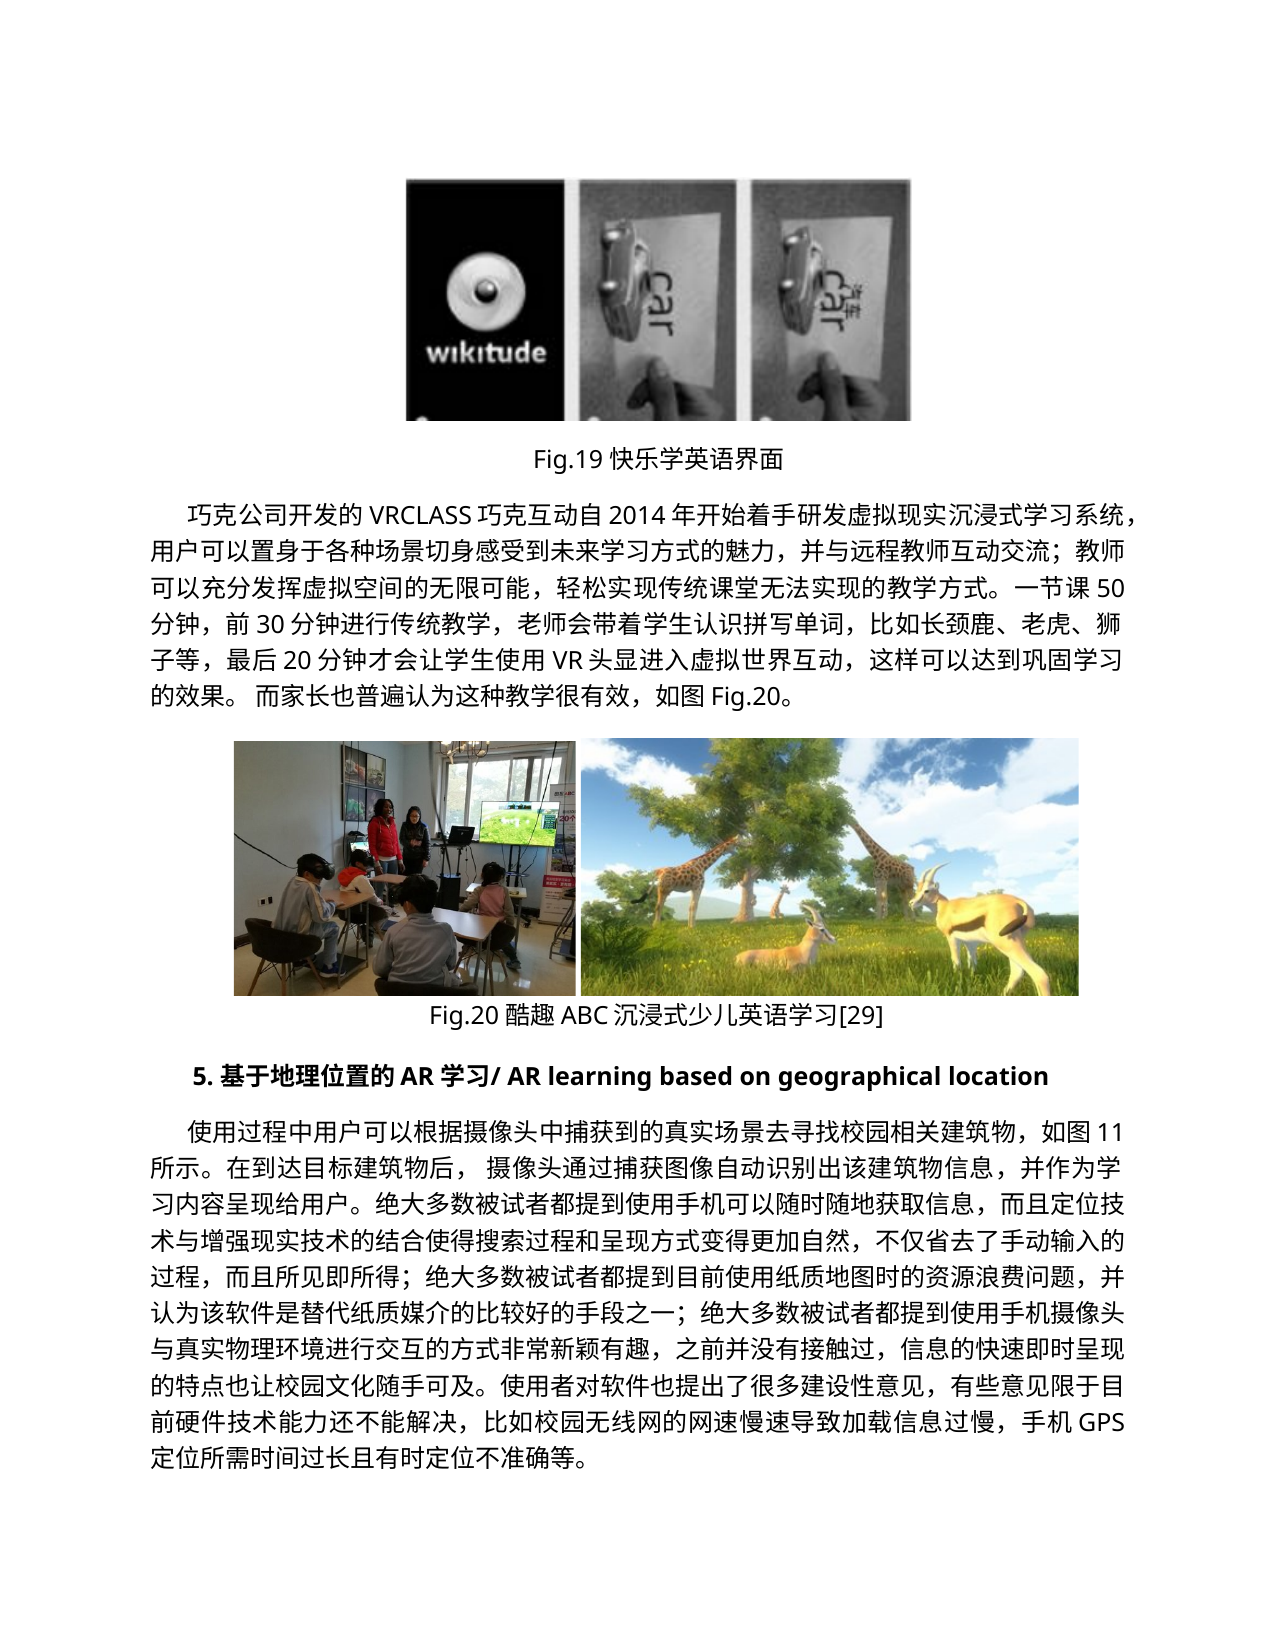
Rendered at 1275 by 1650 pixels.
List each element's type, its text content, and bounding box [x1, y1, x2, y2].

text Fig.20 酷趣ABC沉浸式少儿英语学习[29] [150, 996, 1125, 1032]
text 使用过程中用户可以根据摄像头中捕获到的真实场景去寻找校园相关建筑物，如图11 所示。在到达目标建筑物后， 摄像头通过捕获图像自动识别出该建筑物信息，并作为学习内容呈现给用户。绝大多数被试者都提到使用手机可以随时随地获取信息，而且定位技术与增强现实技术的结合使得搜索过程和呈现方式变得更加自然，不仅省去了手动输入的过程，而且所见即所得；绝大多数被试者都提到目前使用纸质地图时的资源浪费问题，并认为该软件是替代纸质媒介的比较好的手段之一；绝大多数被试者都提到使用手机摄像头与真实物理环境进行交互的方式非常新颖有趣，之前并没有接触过，信息的快速即时呈现的特点也让校园文化随手可及。使用者对软件也提出了很多建设性意见，有些意见限于目前硬件技术能力还不能解决，比如校园无线网的网速慢速导致加载信息过慢，手机GPS 定位所需时间过长且有时定位不准确等。 [150, 1112, 1125, 1475]
picture [580, 738, 1079, 996]
text 5. 基于地理位置的AR 学习/ AR learning based on geographical location [150, 1057, 1125, 1093]
text 巧克公司开发的VRCLASS巧克互动自2014年开始着手研发虚拟现实沉浸式学习系统，用户可以置身于各种场景切身感受到未来学习方式的魅力，并与远程教师互动交流；教师可以充分发挥虚拟空间的无限可能，轻松实现传统课堂无法实现的教学方式。一节课50分钟，前30分钟进行传统教学，老师会带着学生认识拼写单词，比如长颈鹿、老虎、狮子等，最后20分钟才会让学生使用VR头显进入虚拟世界互动，这样可以达到巩固学习的效果。 而家长也普遍认为这种教学很有效，如图Fig.20。 [150, 496, 1125, 713]
picture [233, 741, 576, 996]
picture [405, 177, 912, 421]
text Fig.19 快乐学英语界面 [150, 440, 1125, 476]
